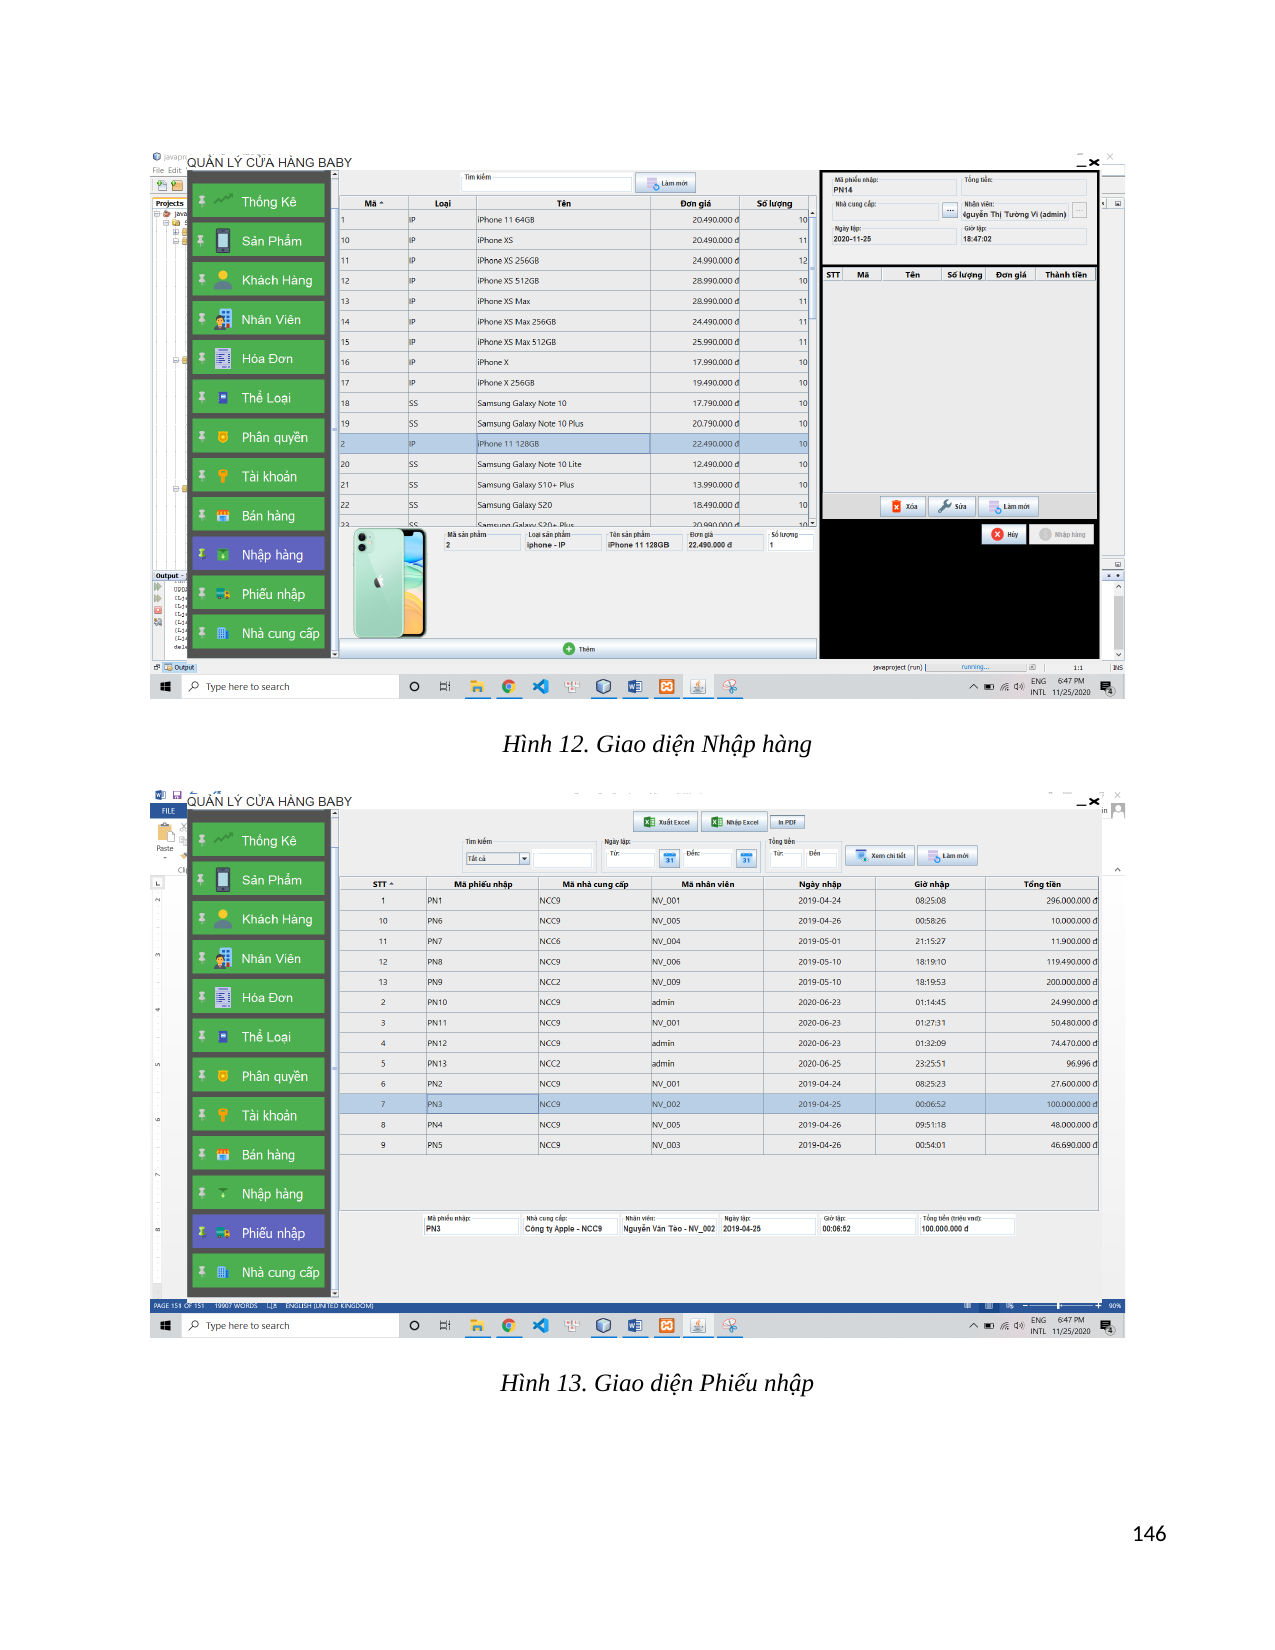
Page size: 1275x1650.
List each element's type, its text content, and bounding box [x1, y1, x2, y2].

picture [150, 150, 1125, 699]
picture [150, 788, 1125, 1338]
text Hình 12. Giao diện Nhập hàng [150, 729, 1167, 758]
text Hình 13. Giao diện Phiếu nhập [150, 1368, 1167, 1397]
